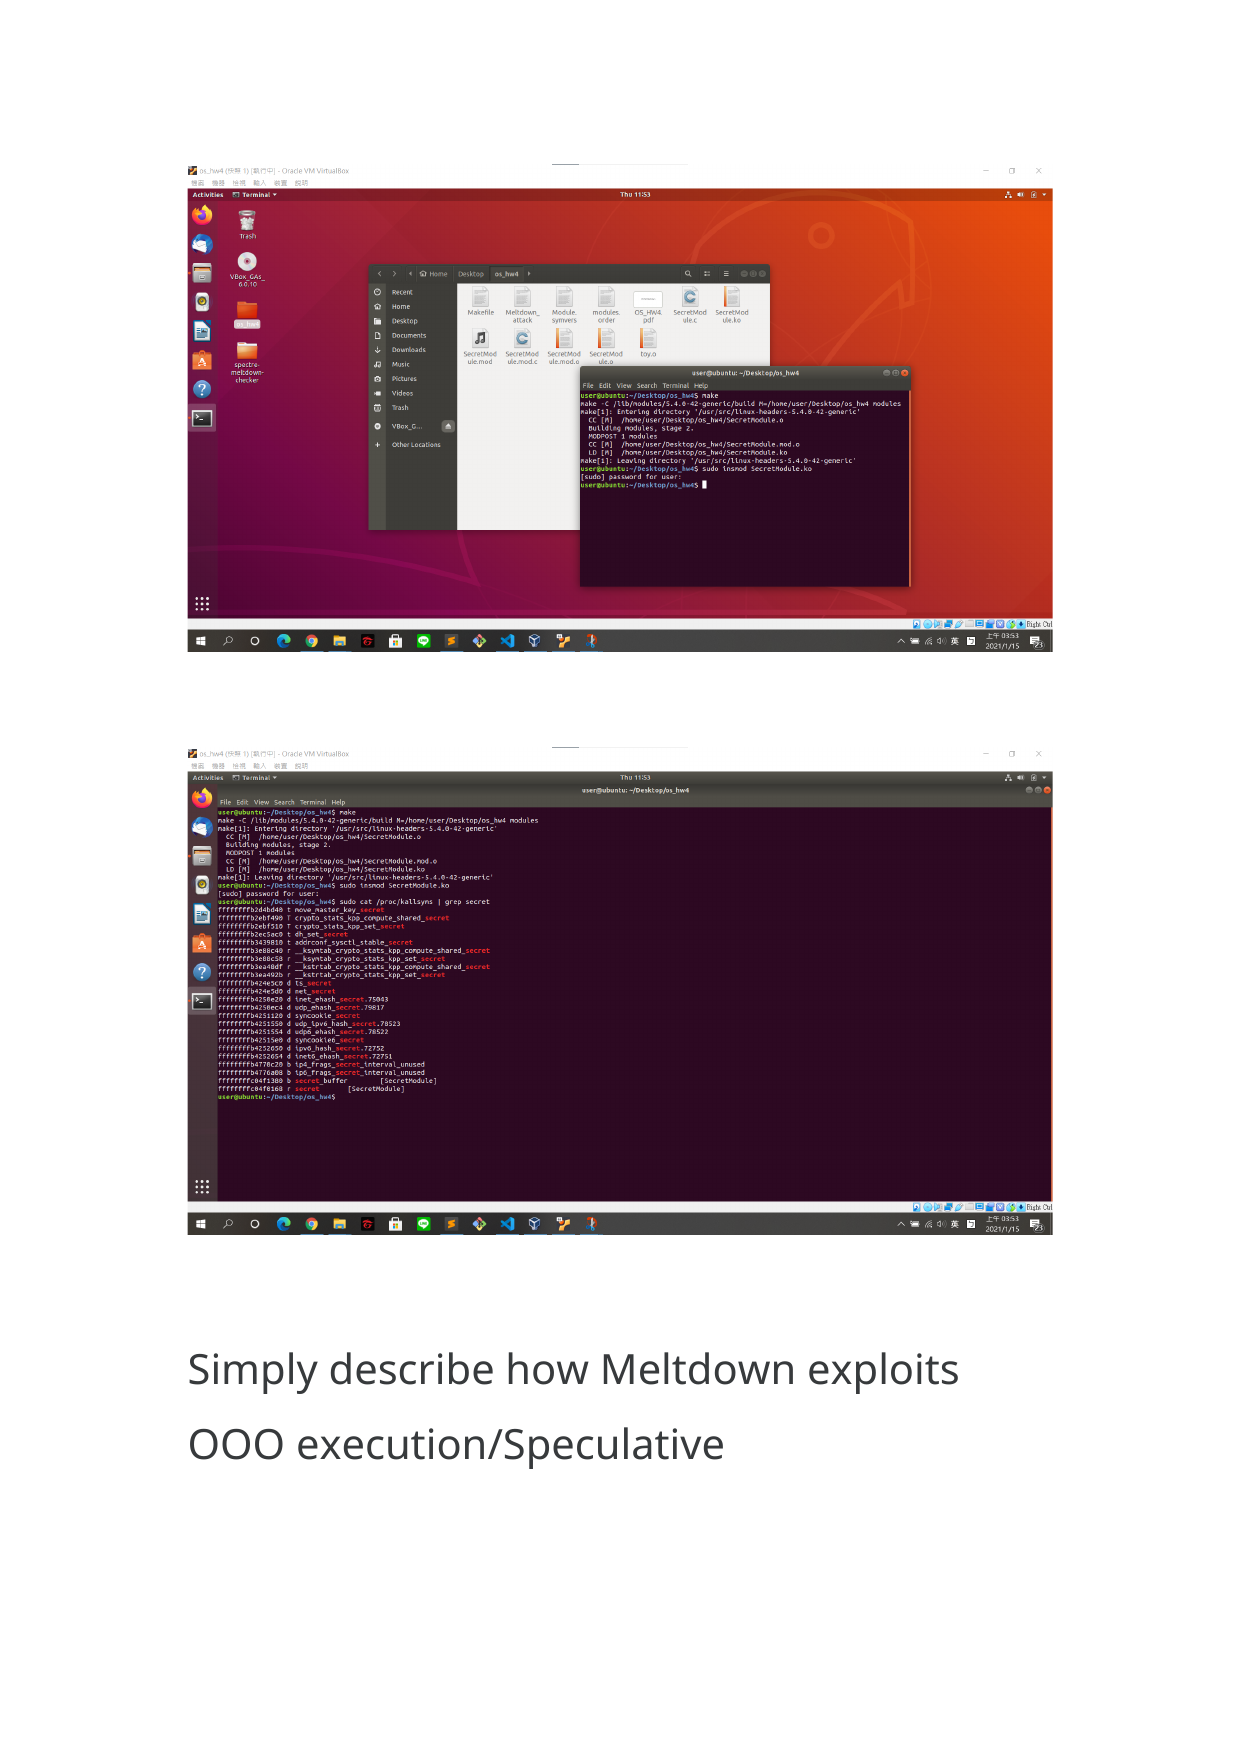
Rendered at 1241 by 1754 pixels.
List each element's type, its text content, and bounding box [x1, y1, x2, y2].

picture [187, 747, 1053, 1235]
text Simply describe how Meltdown exploits OOO execution/Speculative [187, 1331, 1053, 1481]
picture [187, 164, 1053, 652]
